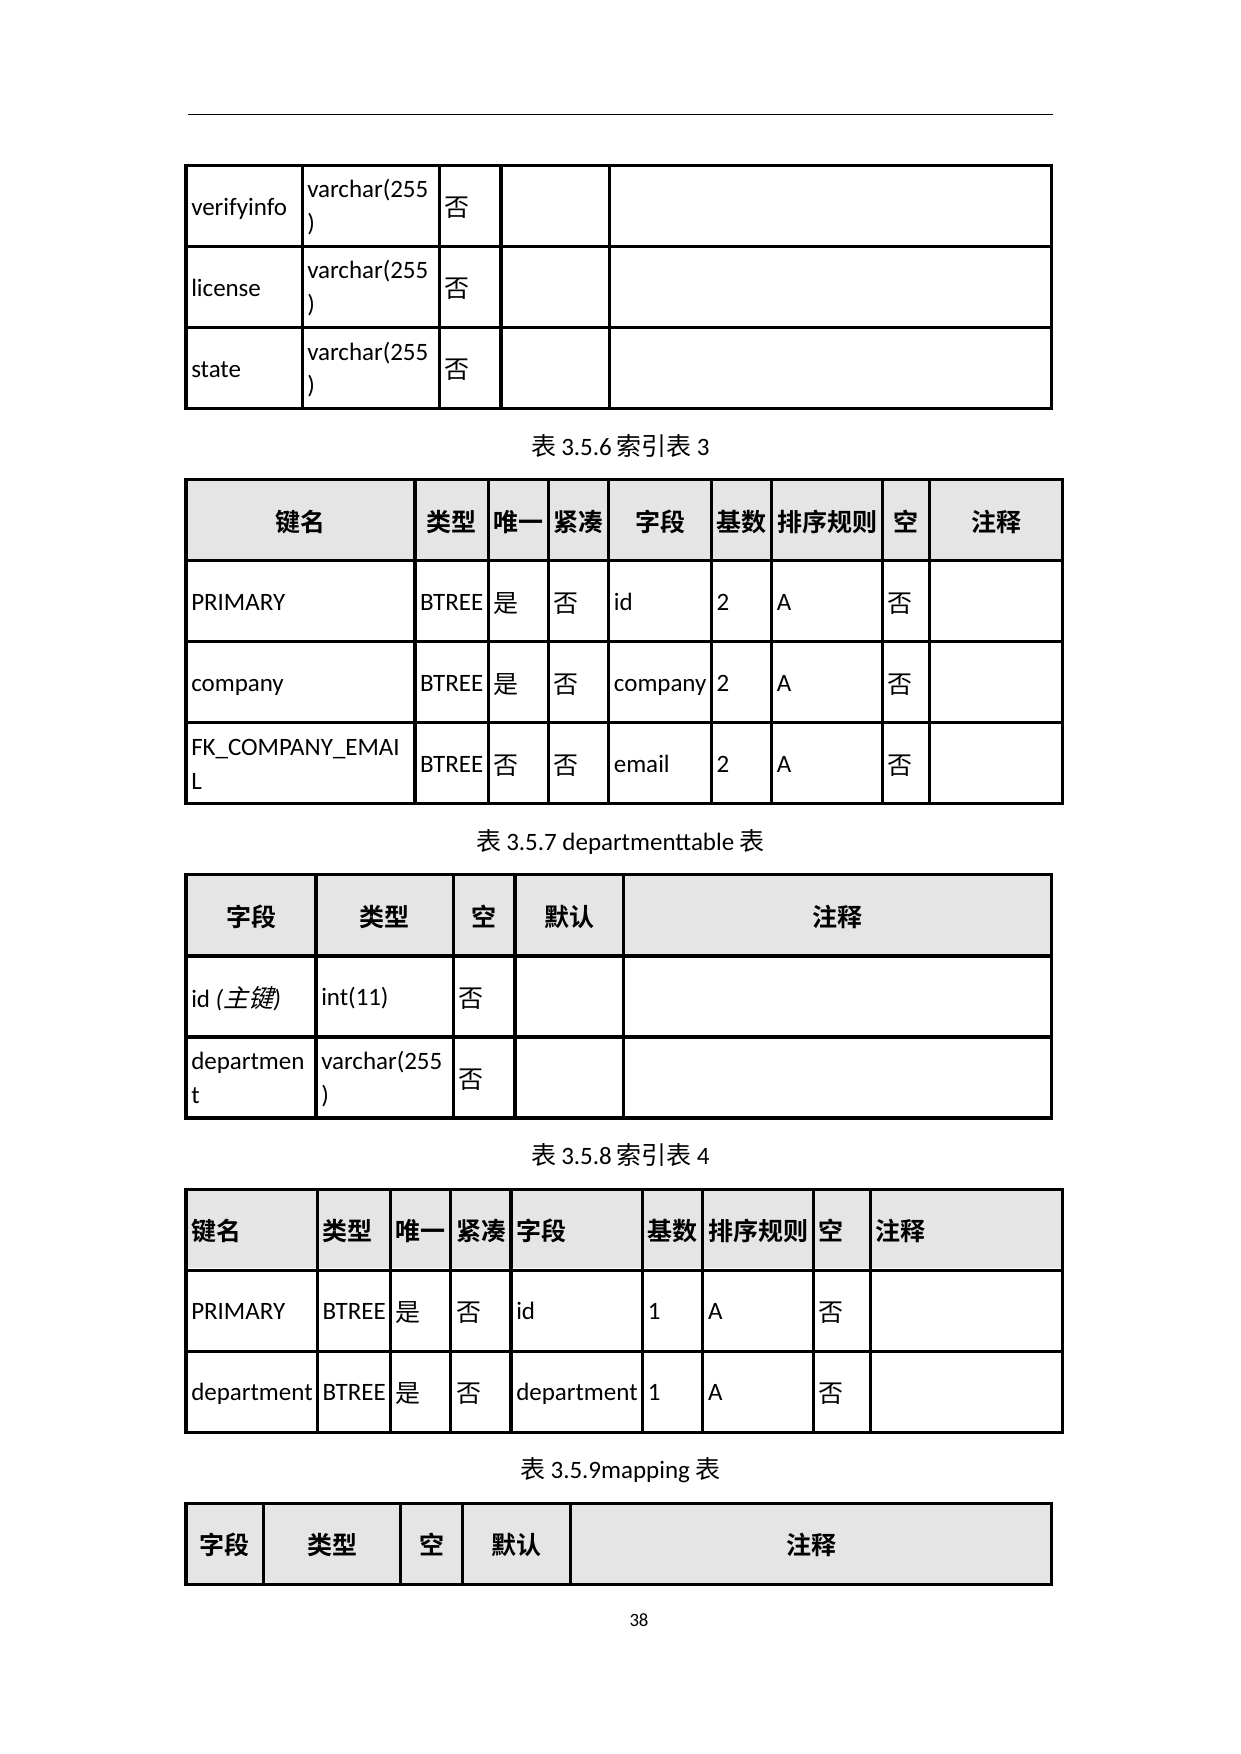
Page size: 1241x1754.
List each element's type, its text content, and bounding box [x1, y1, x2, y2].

table_cell BTREE [319, 1272, 389, 1349]
table_header 注释 [572, 1505, 1050, 1583]
table_cell PRIMARY [188, 562, 413, 640]
table_cell BTREE [319, 1353, 389, 1431]
table_cell id (主键) [188, 958, 314, 1035]
table_cell company [610, 643, 710, 721]
table_header 默认 [464, 1505, 569, 1583]
table_cell 否 [441, 248, 499, 326]
table_cell 1 [644, 1272, 701, 1349]
table_cell [611, 329, 1050, 407]
table_header 字段 [513, 1191, 641, 1268]
table_cell 否 [884, 643, 928, 721]
table_cell 1 [644, 1353, 701, 1431]
table_cell A [704, 1353, 812, 1431]
table_header 字段 [610, 481, 710, 559]
table_header 类型 [417, 481, 487, 559]
table_header 类型 [318, 876, 452, 954]
table_cell 否 [884, 724, 928, 802]
table_cell 是 [490, 643, 547, 721]
table_header 排序规则 [773, 481, 881, 559]
text 表3.5.8索引表4 [187, 1120, 1053, 1187]
table_header 唯一 [392, 1191, 449, 1268]
table_header 紧凑 [452, 1191, 509, 1268]
table_cell 是 [490, 562, 547, 640]
table_cell company [188, 643, 413, 721]
table_cell 否 [815, 1272, 869, 1349]
table_header 空 [455, 876, 513, 954]
table_cell [611, 167, 1050, 245]
table_cell 否 [441, 167, 499, 245]
table_header 类型 [319, 1191, 389, 1268]
table_cell BTREE [417, 643, 487, 721]
table_cell 2 [713, 562, 770, 640]
table_cell A [773, 643, 881, 721]
table_cell A [773, 562, 881, 640]
table_cell varchar(255) [304, 248, 438, 326]
table_cell FK_COMPANY_EMAIL [188, 724, 413, 802]
table_cell verifyinfo [188, 167, 301, 245]
table_cell [625, 1039, 1050, 1116]
table_header 默认 [517, 876, 622, 954]
text 表3.5.9mapping表 [187, 1434, 1053, 1502]
table_cell 否 [455, 958, 513, 1035]
table_header 字段 [188, 1505, 262, 1583]
table_cell varchar(255) [304, 329, 438, 407]
table_header 键名 [188, 481, 413, 559]
table_cell 否 [455, 1039, 513, 1116]
table_cell state [188, 329, 301, 407]
table_cell BTREE [417, 724, 487, 802]
table_header 基数 [713, 481, 770, 559]
table_cell email [610, 724, 710, 802]
table_cell [517, 1039, 622, 1116]
table_cell department [188, 1039, 314, 1116]
table_cell 2 [713, 724, 770, 802]
table_cell [503, 329, 608, 407]
table_cell A [773, 724, 881, 802]
table_cell department [188, 1353, 316, 1431]
table_header 空 [884, 481, 928, 559]
table_cell [931, 724, 1061, 802]
table_cell 否 [550, 562, 607, 640]
table_header 基数 [644, 1191, 701, 1268]
table_cell [503, 167, 608, 245]
table_cell 2 [713, 643, 770, 721]
table_cell 是 [392, 1272, 449, 1349]
table_cell 否 [441, 329, 499, 407]
table_cell 否 [452, 1272, 509, 1349]
text 表3.5.7 departmenttable表 [187, 805, 1053, 873]
table_cell 否 [550, 643, 607, 721]
table_header 注释 [931, 481, 1061, 559]
table_cell department [513, 1353, 641, 1431]
table_cell varchar(255) [318, 1039, 452, 1116]
table_cell varchar(255) [304, 167, 438, 245]
table_cell [931, 643, 1061, 721]
table_cell 否 [815, 1353, 869, 1431]
table_cell 是 [392, 1353, 449, 1431]
table_cell [517, 958, 622, 1035]
table_header 注释 [625, 876, 1050, 954]
table_cell 否 [550, 724, 607, 802]
table_cell [625, 958, 1050, 1035]
table_header 紧凑 [550, 481, 607, 559]
table_cell [503, 248, 608, 326]
table_header 排序规则 [704, 1191, 812, 1268]
table_cell 否 [884, 562, 928, 640]
table_header 键名 [188, 1191, 316, 1268]
table_header 注释 [872, 1191, 1061, 1268]
table_cell 否 [452, 1353, 509, 1431]
table_cell id [513, 1272, 641, 1349]
table_cell [611, 248, 1050, 326]
table_header 空 [815, 1191, 869, 1268]
text 表3.5.6索引表3 [187, 410, 1053, 478]
table_cell PRIMARY [188, 1272, 316, 1349]
table_cell [872, 1353, 1061, 1431]
table_header 唯一 [490, 481, 547, 559]
table_cell [931, 562, 1061, 640]
table_cell [872, 1272, 1061, 1349]
table_cell BTREE [417, 562, 487, 640]
table_header 字段 [188, 876, 314, 954]
table_header 类型 [265, 1505, 399, 1583]
table_cell int(11) [318, 958, 452, 1035]
table_header 空 [402, 1505, 461, 1583]
table_cell license [188, 248, 301, 326]
table_cell 否 [490, 724, 547, 802]
table_cell A [704, 1272, 812, 1349]
table_cell id [610, 562, 710, 640]
